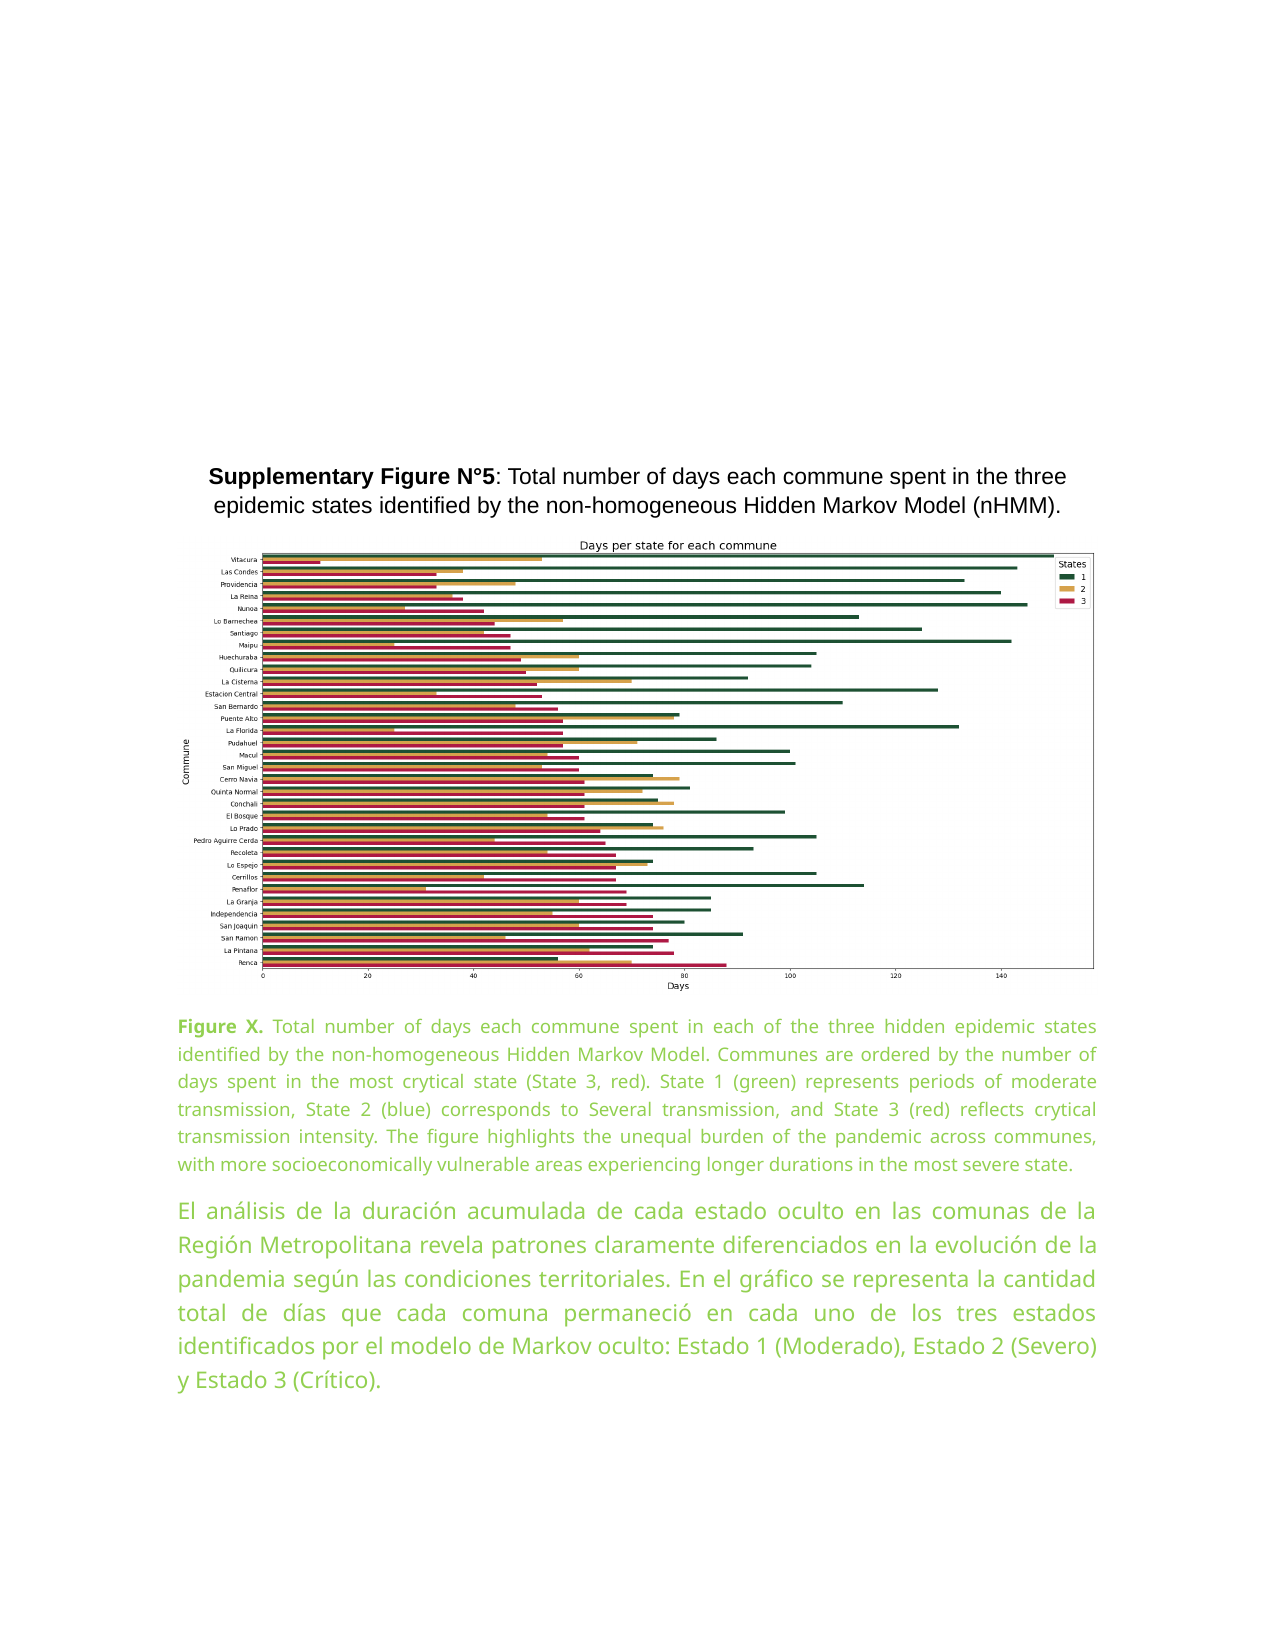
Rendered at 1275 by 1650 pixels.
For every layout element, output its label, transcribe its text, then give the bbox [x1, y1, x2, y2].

text Supplementary Figure N°5: Total number of days each commune spent in the three epidemic states identified by the non-homogeneous Hidden Markov Model (nHMM). [177, 463, 1098, 518]
picture [177, 536, 1098, 995]
text Figure X. Total number of days each commune spent in each of the three hidden epidemic states identified by the non-homogeneous Hidden Markov Model. Communes are ordered by the number of days spent in the most crytical state (State 3, red). State 1 (green) represents periods of moderate transmission, State 2 (blue) corresponds to Several transmission, and State 3 (red) reflects crytical transmission intensity. The figure highlights the unequal burden of the pandemic across communes, with more socioeconomically vulnerable areas experiencing longer durations in the most severe state. [177, 1013, 1098, 1177]
text El análisis de la duración acumulada de cada estado oculto en las comunas de la Región Metropolitana revela patrones claramente diferenciados en la evolución de la pandemia según las condiciones territoriales. En el gráfico se representa la cantidad total de días que cada comuna permaneció en cada uno de los tres estados identificados por el modelo de Markov oculto: Estado 1 (Moderado), Estado 2 (Severo) y Estado 3 (Crítico). [177, 1195, 1098, 1395]
